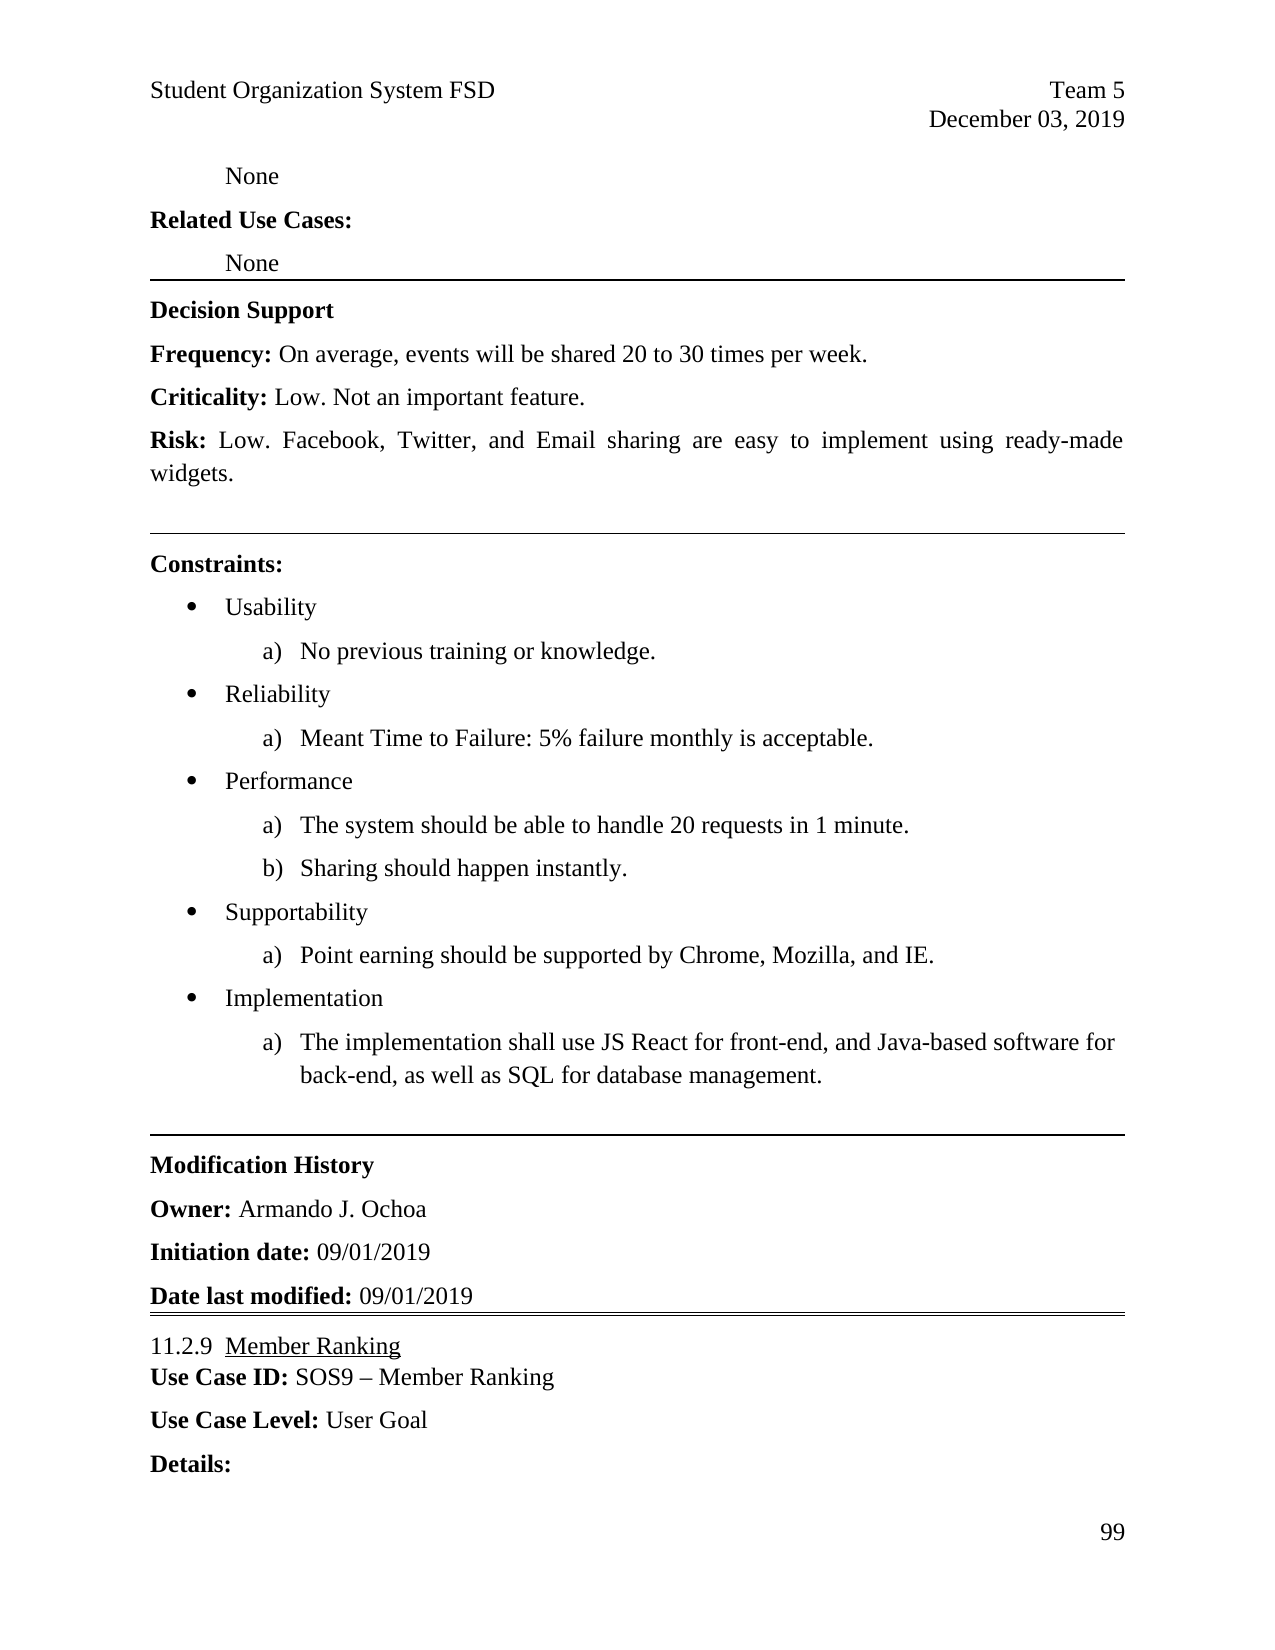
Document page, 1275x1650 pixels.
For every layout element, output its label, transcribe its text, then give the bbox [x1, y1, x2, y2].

text Details: [150, 1449, 1125, 1478]
text Owner: Armando J. Ochoa [150, 1194, 1125, 1223]
list Meant Time to Failure: 5% failure monthly is acceptable. [262, 723, 1125, 752]
text Frequency: On average, events will be shared 20 to 30 times per week. [150, 339, 1125, 367]
text Risk: Low. Facebook, Twitter, and Email sharing are easy to implement using ready-made widgets. [150, 426, 1125, 487]
list Point earning should be supported by Chrome, Mozilla, and IE. [262, 940, 1125, 969]
list Sharing should happen instantly. [262, 853, 1125, 882]
text Constraints: [150, 549, 1125, 578]
text Use Case ID: SOS9 – Member Ranking [150, 1362, 1125, 1391]
text Decision Support [150, 295, 1125, 324]
list Reliability [187, 679, 1125, 708]
list Usability [187, 592, 1125, 621]
text Criticality: Low. Not an important feature. [150, 382, 1125, 411]
text Use Case Level: User Goal [150, 1405, 1125, 1434]
list The implementation shall use JS React for front-end, and Java-based software for back-end, as well as SQL for database management. [262, 1027, 1125, 1089]
list The system should be able to handle 20 requests in 1 minute. [262, 810, 1125, 838]
text Initiation date: 09/01/2019 [150, 1237, 1125, 1266]
list Implementation [187, 983, 1125, 1012]
text Modification History [150, 1150, 1125, 1179]
subtitle Member Ranking [150, 1331, 1125, 1360]
list Performance [187, 766, 1125, 795]
text None [150, 161, 1125, 190]
list Supportability [187, 897, 1125, 925]
text Date last modified: 09/01/2019 [150, 1281, 1125, 1312]
text Related Use Cases: [150, 205, 1125, 233]
text None [150, 248, 1125, 279]
list No previous training or knowledge. [262, 636, 1125, 665]
